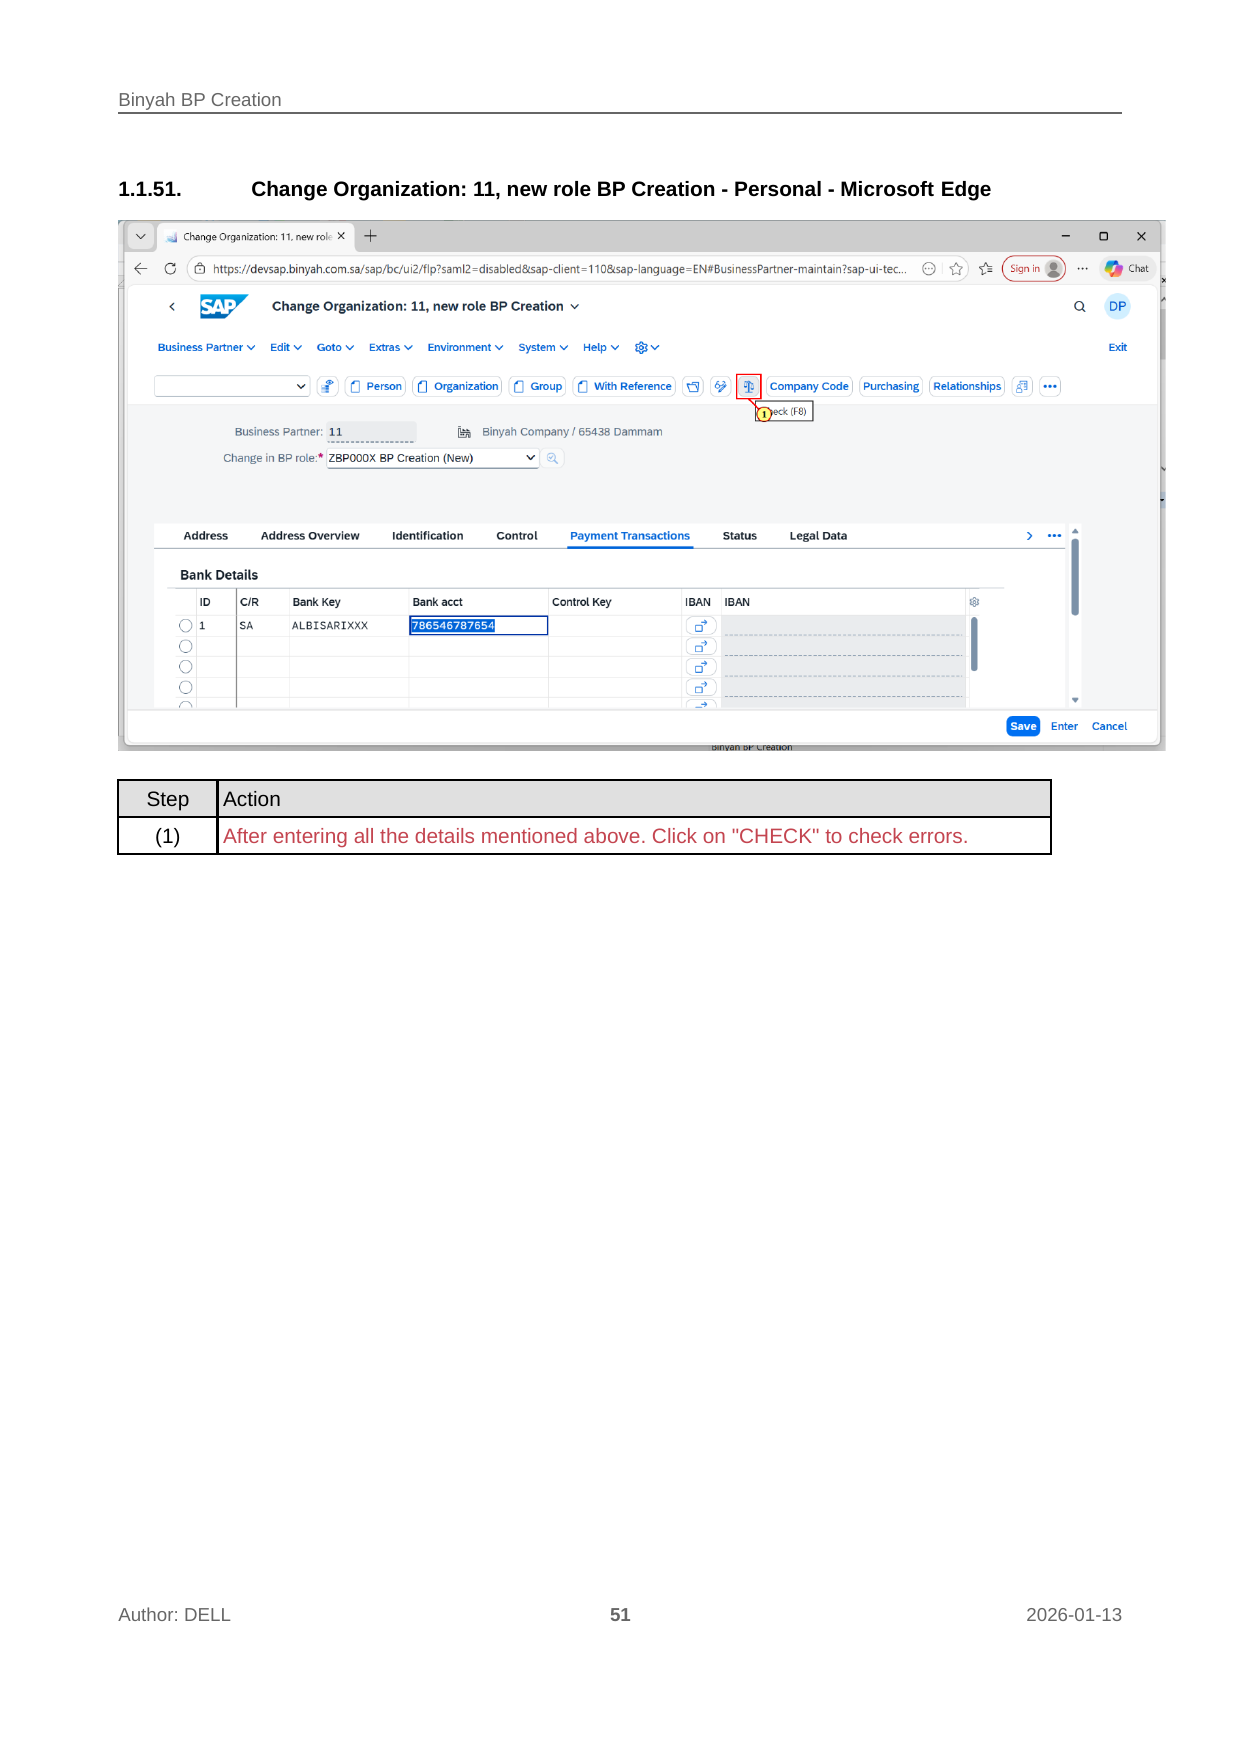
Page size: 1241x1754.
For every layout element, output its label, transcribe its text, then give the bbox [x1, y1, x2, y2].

table_cell (1) [119, 818, 216, 853]
table_header Action [219, 781, 1050, 816]
table_cell After entering all the details mentioned above. Click on "CHECK" to check errors. [219, 818, 1050, 853]
picture [118, 220, 1166, 751]
table_header Step [119, 781, 216, 816]
text Change Organization: 11, new role BP Creation - Personal - Microsoft​ Edge [118, 177, 1122, 201]
